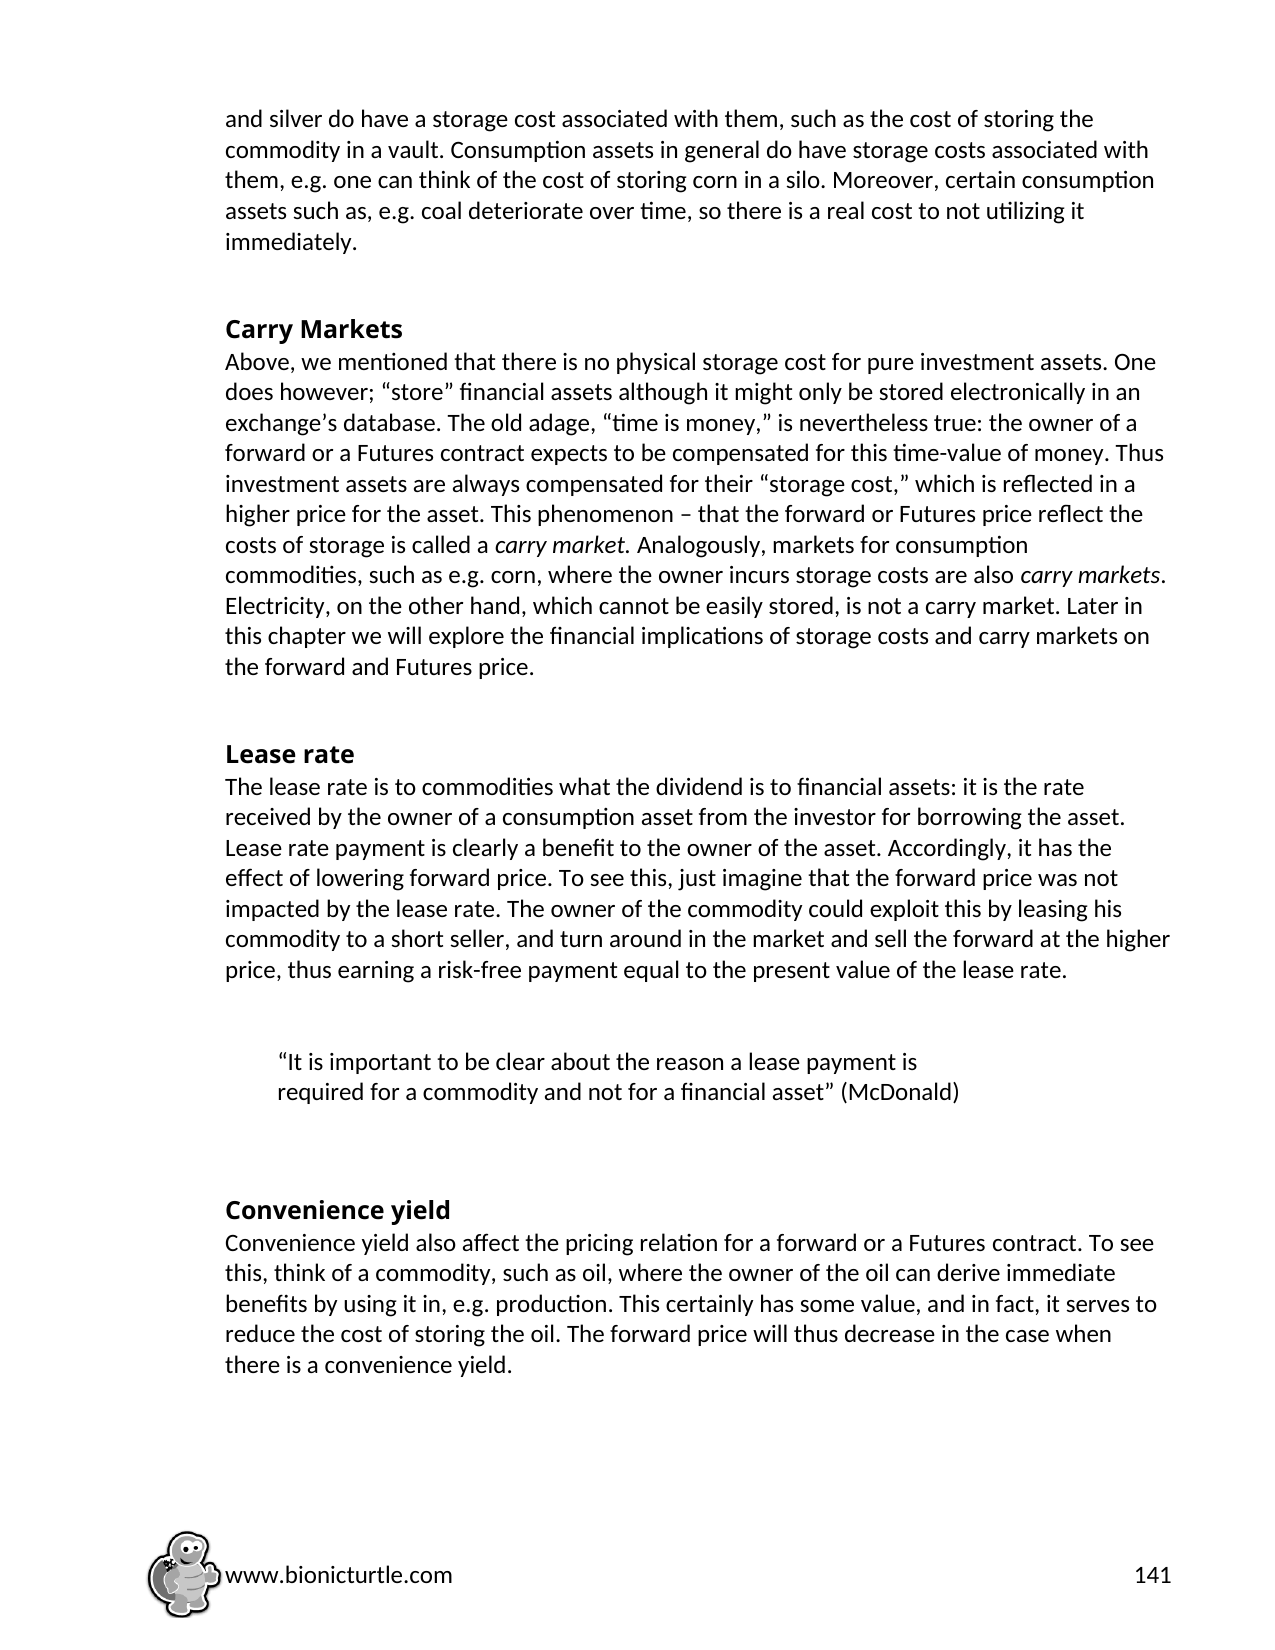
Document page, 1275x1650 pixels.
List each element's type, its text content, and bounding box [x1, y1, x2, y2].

text Convenience yield also affect the pricing relation for a forward or a Futures contract. To see this, think of a commodity, such as oil, where the owner of the oil can derive immediate benefits by using it in, e.g. production. This certainly has some value, and in fact, it serves to reduce the cost of storing the oil. The forward price will thus decrease in the case when there is a convenience yield. [225, 1227, 1172, 1379]
subtitle Carry Markets [225, 312, 1172, 346]
subtitle Convenience yield [225, 1193, 1172, 1227]
text Above, we mentioned that there is no physical storage cost for pure investment assets. One does however; “store” financial assets although it might only be stored electronically in an exchange’s database. The old adage, “time is money,” is nevertheless true: the owner of a forward or a Futures contract expects to be compensated for this time-value of money. Thus investment assets are always compensated for their “storage cost,” which is reflected in a higher price for the asset. This phenomenon – that the forward or Futures price reflect the costs of storage is called a carry market. Analogously, markets for consumption commodities, such as e.g. corn, where the owner incurs storage costs are also carry markets. Electricity, on the other hand, which cannot be easily stored, is not a carry market. Later in this chapter we will explore the financial implications of storage costs and carry markets on the forward and Futures price. [225, 346, 1172, 681]
text The lease rate is to commodities what the dividend is to financial assets: it is the rate received by the owner of a consumption asset from the investor for borrowing the asset. Lease rate payment is clearly a benefit to the owner of the asset. Accordingly, it has the effect of lowering forward price. To see this, just imagine that the forward price was not impacted by the lease rate. The owner of the commodity could exploit this by leasing his commodity to a short seller, and turn around in the market and sell the forward at the higher price, thus earning a risk-free payment equal to the present value of the lease rate. [225, 771, 1172, 985]
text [225, 103, 1172, 256]
subtitle Lease rate [225, 737, 1172, 771]
